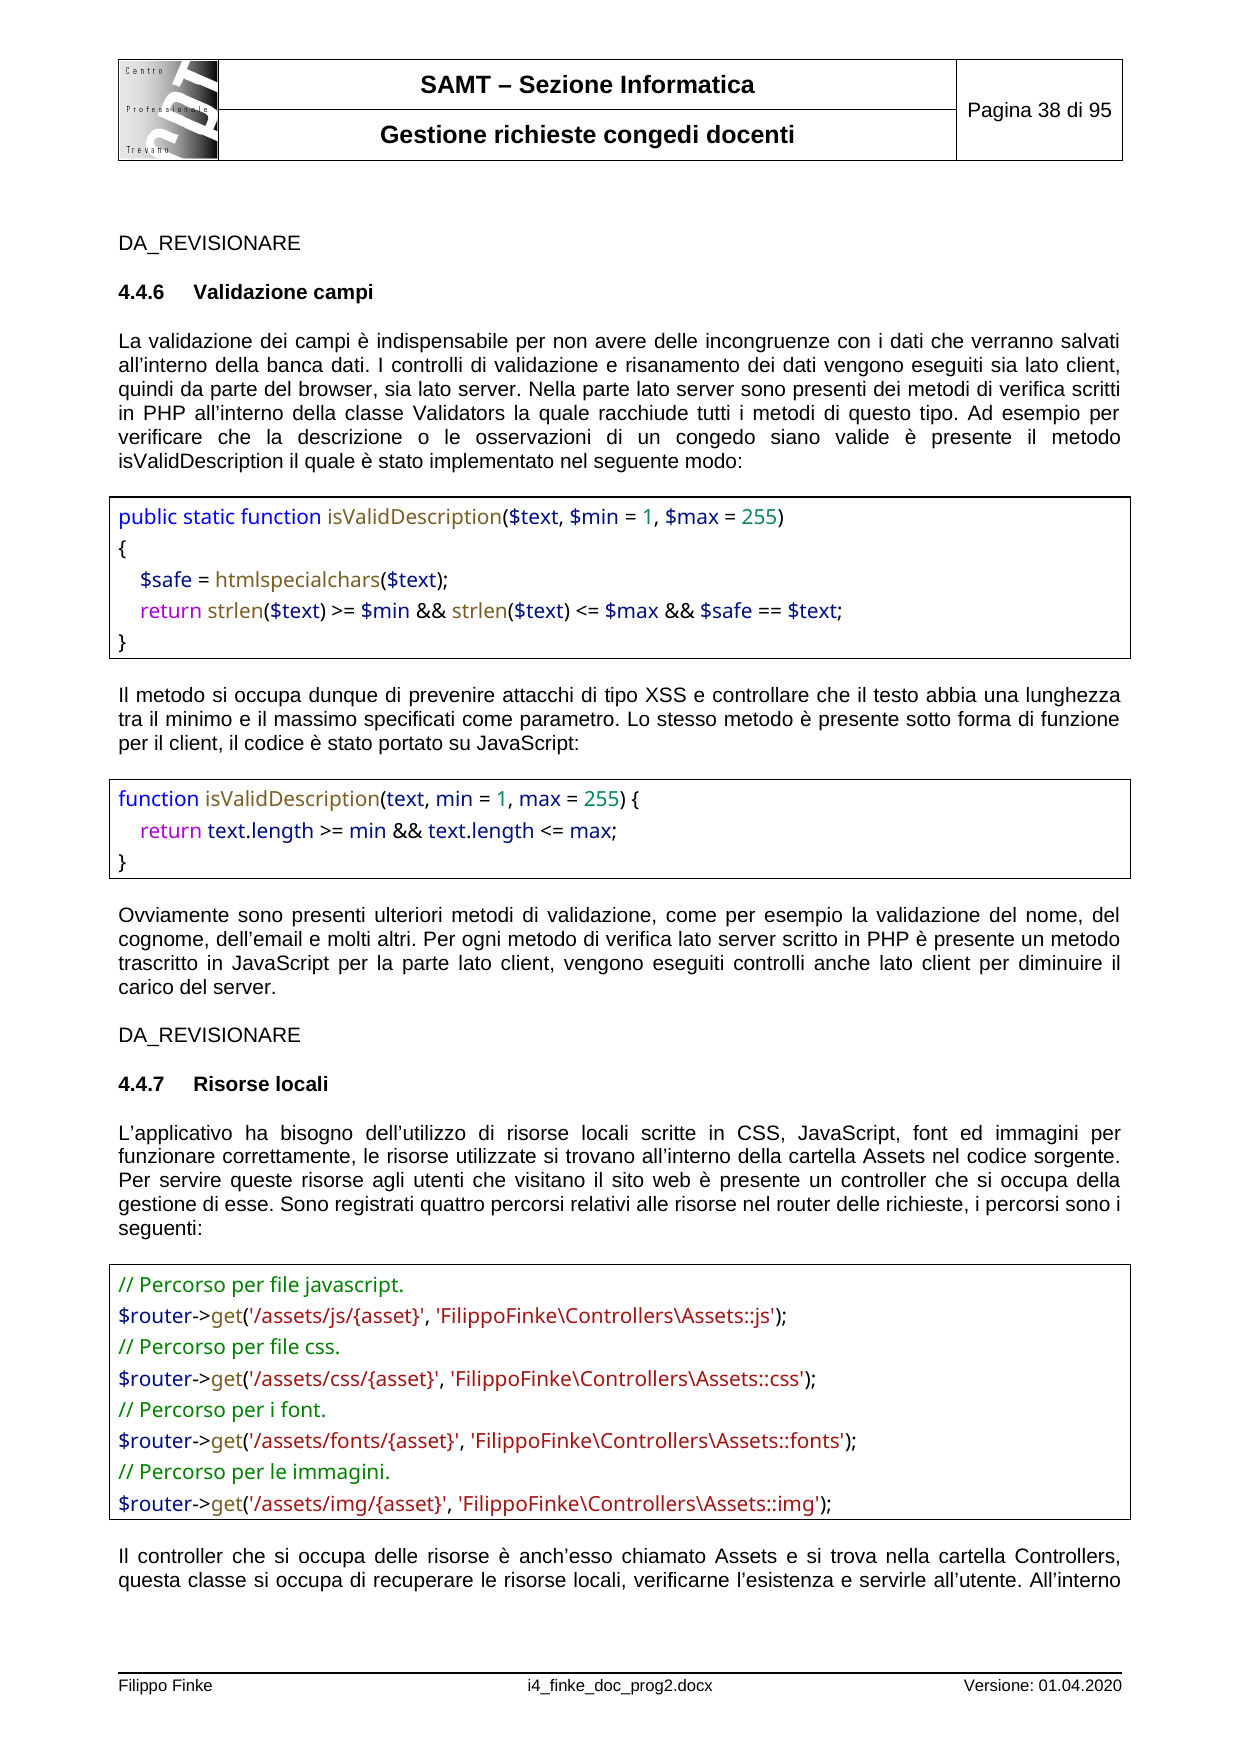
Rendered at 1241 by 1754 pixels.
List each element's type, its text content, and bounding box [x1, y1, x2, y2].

text Ovviamente sono presenti ulteriori metodi di validazione, come per esempio la validazione del nome, del cognome, dell’email e molti altri. Per ogni metodo di verifica lato server scritto in PHP è presente un metodo trascritto in JavaScript per la parte lato client, vengono eseguiti controlli anche lato client per diminuire il carico del server. [118, 903, 1122, 998]
subtitle Validazione campi [118, 280, 1122, 304]
text DA_REVISIONARE [118, 231, 1122, 255]
text { [118, 531, 1122, 562]
text // Percorso per le immagini. [118, 1455, 1122, 1483]
text public static function isValidDescription($text, $min = 1, $max = 255) [110, 498, 1130, 531]
text function isValidDescription(text, min = 1, max = 255) { [110, 780, 1130, 813]
text La validazione dei campi è indispensabile per non avere delle incongruenze con i dati che verranno salvati all’interno della banca dati. I controlli di validazione e risanamento dei dati vengono eseguiti sia lato client, quindi da parte del browser, sia lato server. Nella parte lato server sono presenti dei metodi di verifica scritti in PHP all’interno della classe Validators la quale racchiude tutti i metodi di questo tipo. Ad esempio per verificare che la descrizione o le osservazioni di un congedo siano valide è presente il metodo isValidDescription il quale è stato implementato nel seguente modo: [118, 329, 1122, 472]
text // Percorso per file javascript. [110, 1265, 1130, 1298]
text $safe = htmlspecialchars($text); [118, 562, 1122, 593]
text $router->get('/assets/fonts/{asset}', 'FilippoFinke\Controllers\Assets::fonts'); [118, 1423, 1122, 1455]
text L’applicativo ha bisogno dell’utilizzo di risorse locali scritte in CSS, JavaScript, font ed immagini per funzionare correttamente, le risorse utilizzate si trovano all’interno della cartella Assets nel codice sorgente. Per servire queste risorse agli utenti che visitano il sito web è presente un controller che si occupa della gestione di esse. Sono registrati quattro percorsi relativi alle risorse nel router delle richieste, i percorsi sono i seguenti: [118, 1120, 1122, 1240]
text Il metodo si occupa dunque di prevenire attacchi di tipo XSS e controllare che il testo abbia una lunghezza tra il minimo e il massimo specificati come parametro. Lo stesso metodo è presente sotto forma di funzione per il client, il codice è stato portato su JavaScript: [118, 683, 1122, 755]
picture [118, 60, 218, 159]
text } [110, 841, 1130, 878]
subtitle Risorse locali [118, 1071, 1122, 1095]
text // Percorso per i font. [118, 1392, 1122, 1423]
text // Percorso per file css. [118, 1330, 1122, 1361]
text $router->get('/assets/js/{asset}', 'FilippoFinke\Controllers\Assets::js'); [118, 1298, 1122, 1330]
text $router->get('/assets/css/{asset}', 'FilippoFinke\Controllers\Assets::css'); [118, 1361, 1122, 1392]
text DA_REVISIONARE [118, 1022, 1122, 1046]
text $router->get('/assets/img/{asset}', 'FilippoFinke\Controllers\Assets::img'); [110, 1483, 1130, 1519]
text return strlen($text) >= $min && strlen($text) <= $max && $safe == $text; [118, 593, 1122, 621]
text return text.length >= min && text.length <= max; [118, 813, 1122, 841]
text } [110, 621, 1130, 658]
